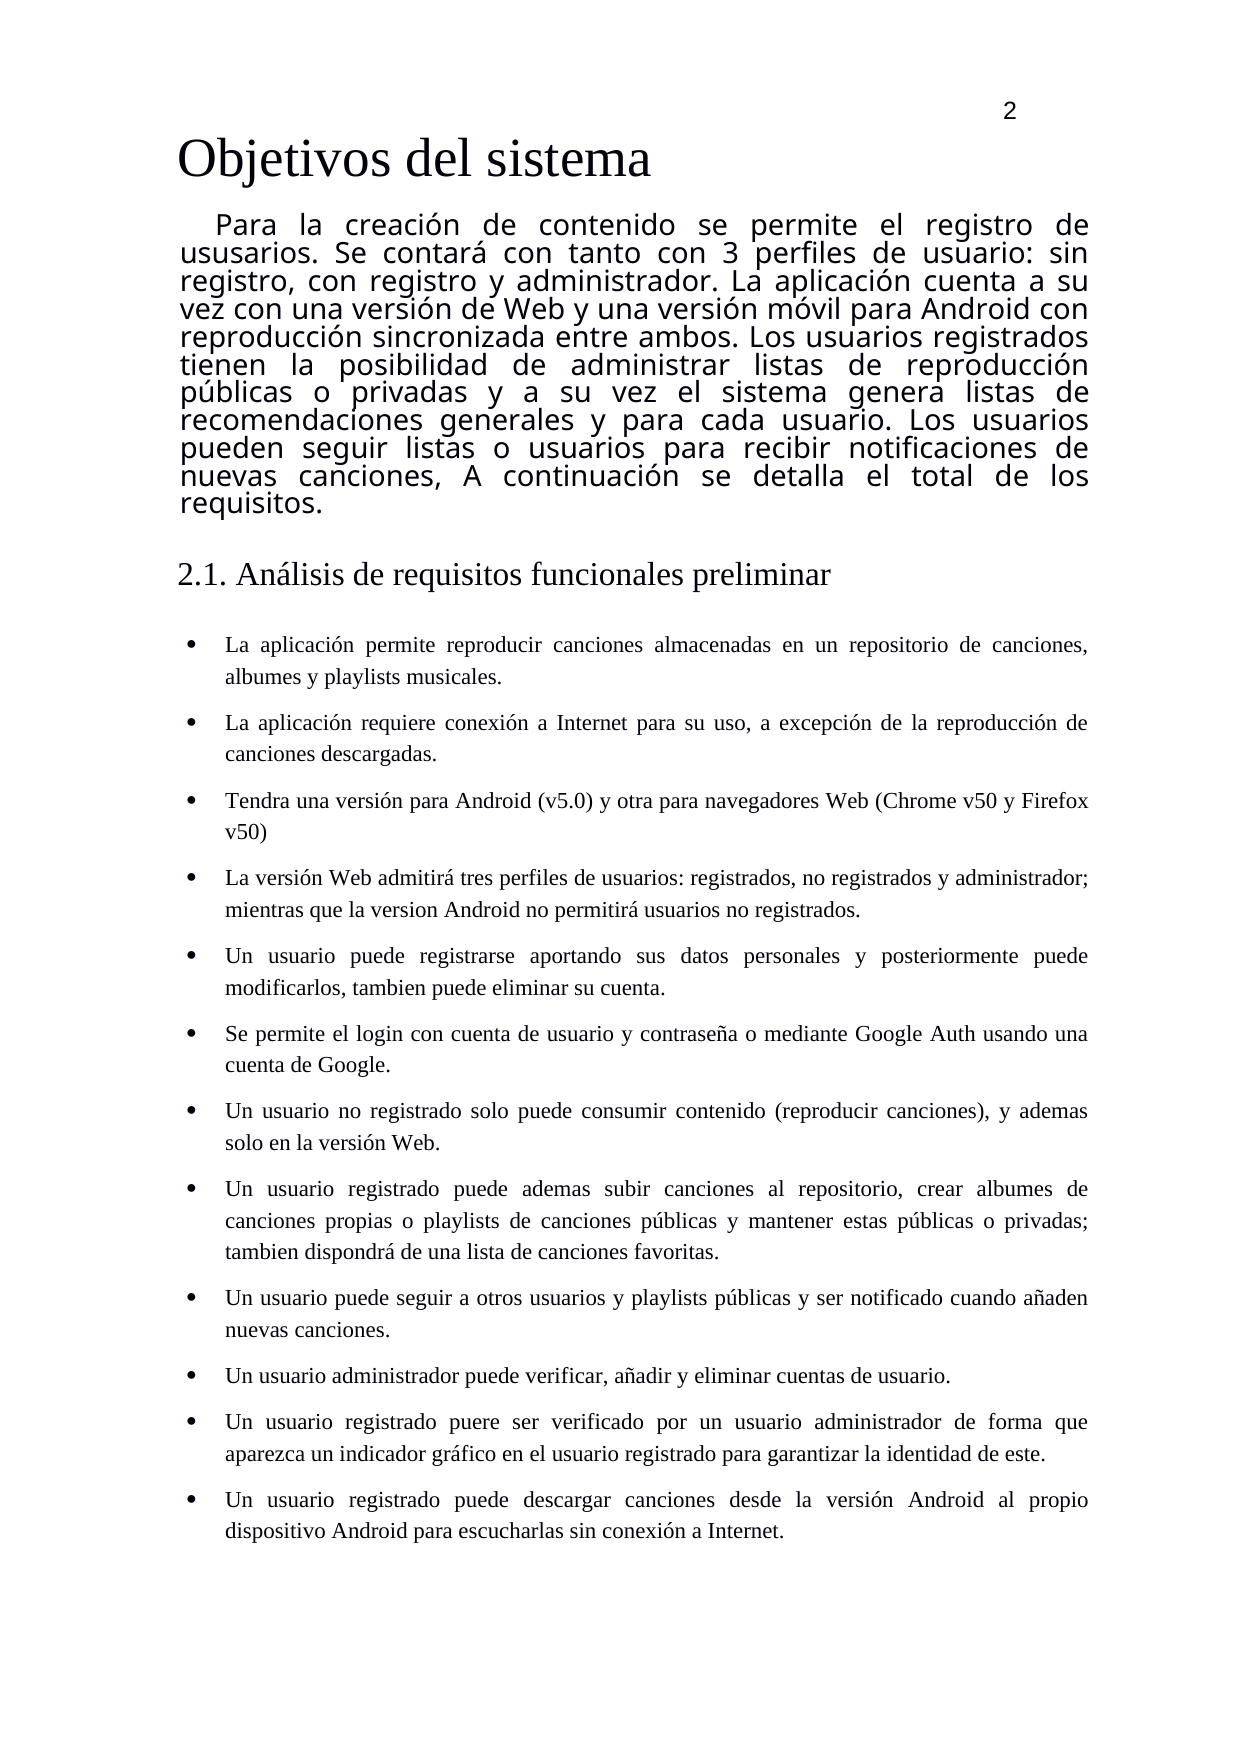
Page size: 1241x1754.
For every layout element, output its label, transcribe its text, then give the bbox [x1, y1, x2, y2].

list Un usuario registrado puede descargar canciones desde la versión Android al propio dispositivo Android para escucharlas sin conexión a Internet. [187, 1486, 1090, 1544]
list Un usuario puede seguir a otros usuarios y playlists públicas y ser notificado cuando añaden nuevas canciones. [187, 1284, 1090, 1342]
list La versión Web admitirá tres perfiles de usuarios: registrados, no registrados y administrador; mientras que la version Android no permitirá usuarios no registrados. [187, 864, 1090, 922]
list Un usuario registrado puere ser verificado por un usuario administrador de forma que aparezca un indicador gráfico en el usuario registrado para garantizar la identidad de este. [187, 1408, 1090, 1466]
list La aplicación permite reproducir canciones almacenadas en un repositorio de canciones, albumes y playlists musicales. [187, 631, 1090, 689]
text Objetivos del sistema [177, 125, 1090, 188]
text Para la creación de contenido se permite el registro de ususarios. Se contará con tanto con 3 perfiles de usuario: sin registro, con registro y administrador. La aplicación cuenta a su vez con una versión de Web y una versión móvil para Android con reproducción sincronizada entre ambos. Los usuarios registrados tienen la posibilidad de administrar listas de reproducción públicas o privadas y a su vez el sistema genera listas de recomendaciones generales y para cada usuario. Los usuarios pueden seguir listas o usuarios para recibir notificaciones de nuevas canciones, A continuación se detalla el total de los requisitos. [179, 214, 1090, 519]
list Un usuario administrador puede verificar, añadir y eliminar cuentas de usuario. [187, 1362, 1090, 1388]
list Se permite el login con cuenta de usuario y contraseña o mediante Google Auth usando una cuenta de Google. [187, 1020, 1090, 1078]
list La aplicación requiere conexión a Internet para su uso, a excepción de la reproducción de canciones descargadas. [187, 709, 1090, 767]
list Tendra una versión para Android (v5.0) y otra para navegadores Web (Chrome v50 y Firefox v50) [187, 787, 1090, 844]
list Un usuario registrado puede ademas subir canciones al repositorio, crear albumes de canciones propias o playlists de canciones públicas y mantener estas públicas o privadas; tambien dispondrá de una lista de canciones favoritas. [187, 1175, 1090, 1265]
text 2.1. Análisis de requisitos funcionales preliminar [177, 554, 1090, 593]
list Un usuario no registrado solo puede consumir contenido (reproducir canciones), y ademas solo en la versión Web. [187, 1097, 1090, 1155]
text 2 [150, 96, 1017, 125]
list Un usuario puede registrarse aportando sus datos personales y posteriormente puede modificarlos, tambien puede eliminar su cuenta. [187, 942, 1090, 1000]
